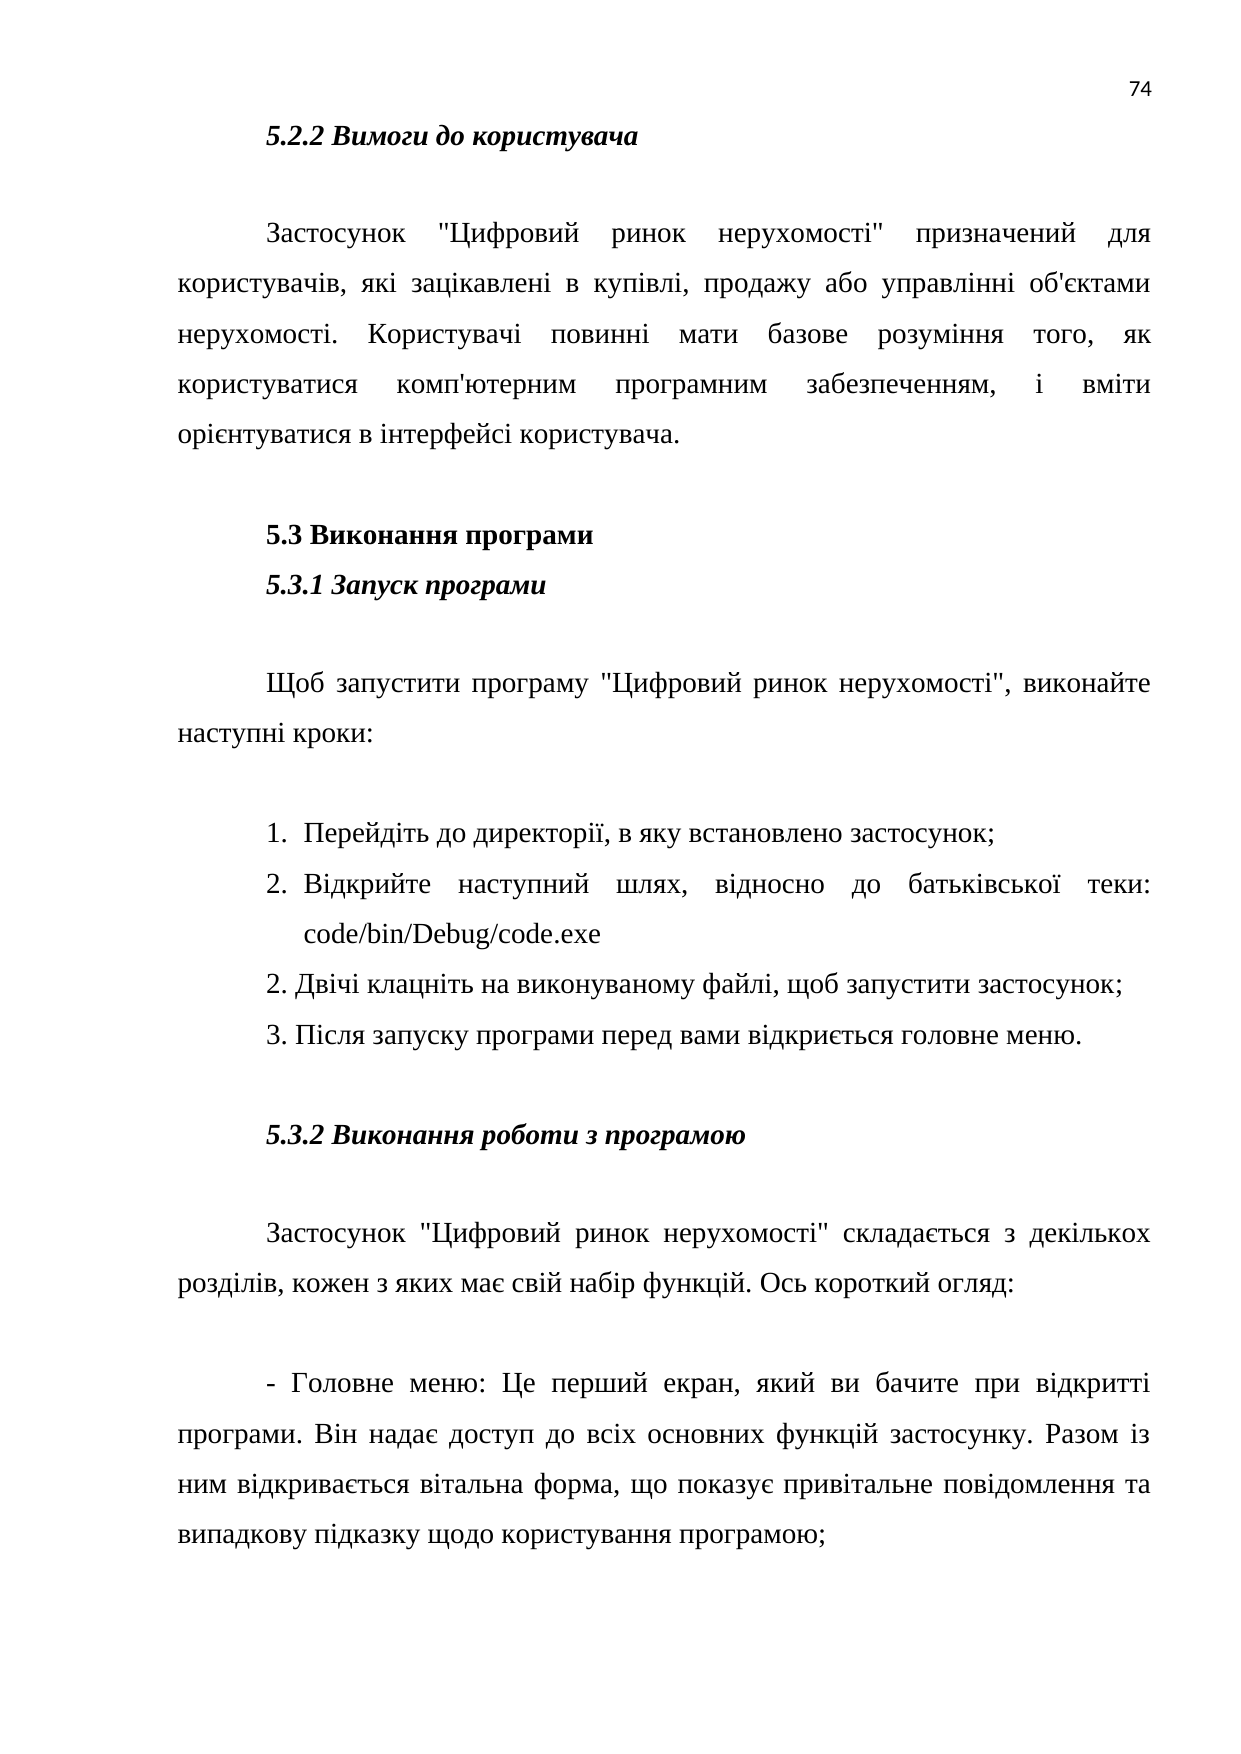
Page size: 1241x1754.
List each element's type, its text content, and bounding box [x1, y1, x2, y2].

text Щоб запустити програму "Цифровий ринок нерухомості", виконайте наступні кроки: [177, 665, 1152, 748]
text 2. Двічі клацніть на виконуваному файлі, щоб запустити застосунок; [177, 967, 1152, 1000]
title 5.3.2 Виконання роботи з програмою [177, 1117, 1152, 1151]
title 5.2.2 Вимоги до користувача [266, 118, 1152, 152]
title 5.3 Виконання програми [177, 517, 1152, 551]
text Застосунок "Цифровий ринок нерухомості" призначений для користувачів, які зацікавлені в купівлі, продажу або управлінні об'єктами нерухомості. Користувачі повинні мати базове розуміння того, як користуватися комп'ютерним програмним забезпеченням, і вміти орієнтуватися в інтерфейсі користувача. [177, 215, 1152, 450]
list Відкрийте наступний шлях, відносно до батьківської теки: code/bin/Debug/code.exe [266, 866, 1152, 950]
text Застосунок "Цифровий ринок нерухомості" складається з декількох розділів, кожен з яких має свій набір функцій. Ось короткий огляд: [177, 1215, 1152, 1298]
text - Головне меню: Це перший екран, який ви бачите при відкритті програми. Він надає доступ до всіх основних функцій застосунку. Разом із ним відкривається вітальна форма, що показує привітальне повідомлення та випадкову підказку щодо користування програмою; [177, 1366, 1152, 1550]
title 5.3.1 Запуск програми [177, 567, 1152, 601]
list Перейдіть до директорії, в яку встановлено застосунок; [266, 816, 1152, 849]
text 3. Після запуску програми перед вами відкриється головне меню. [177, 1017, 1152, 1050]
